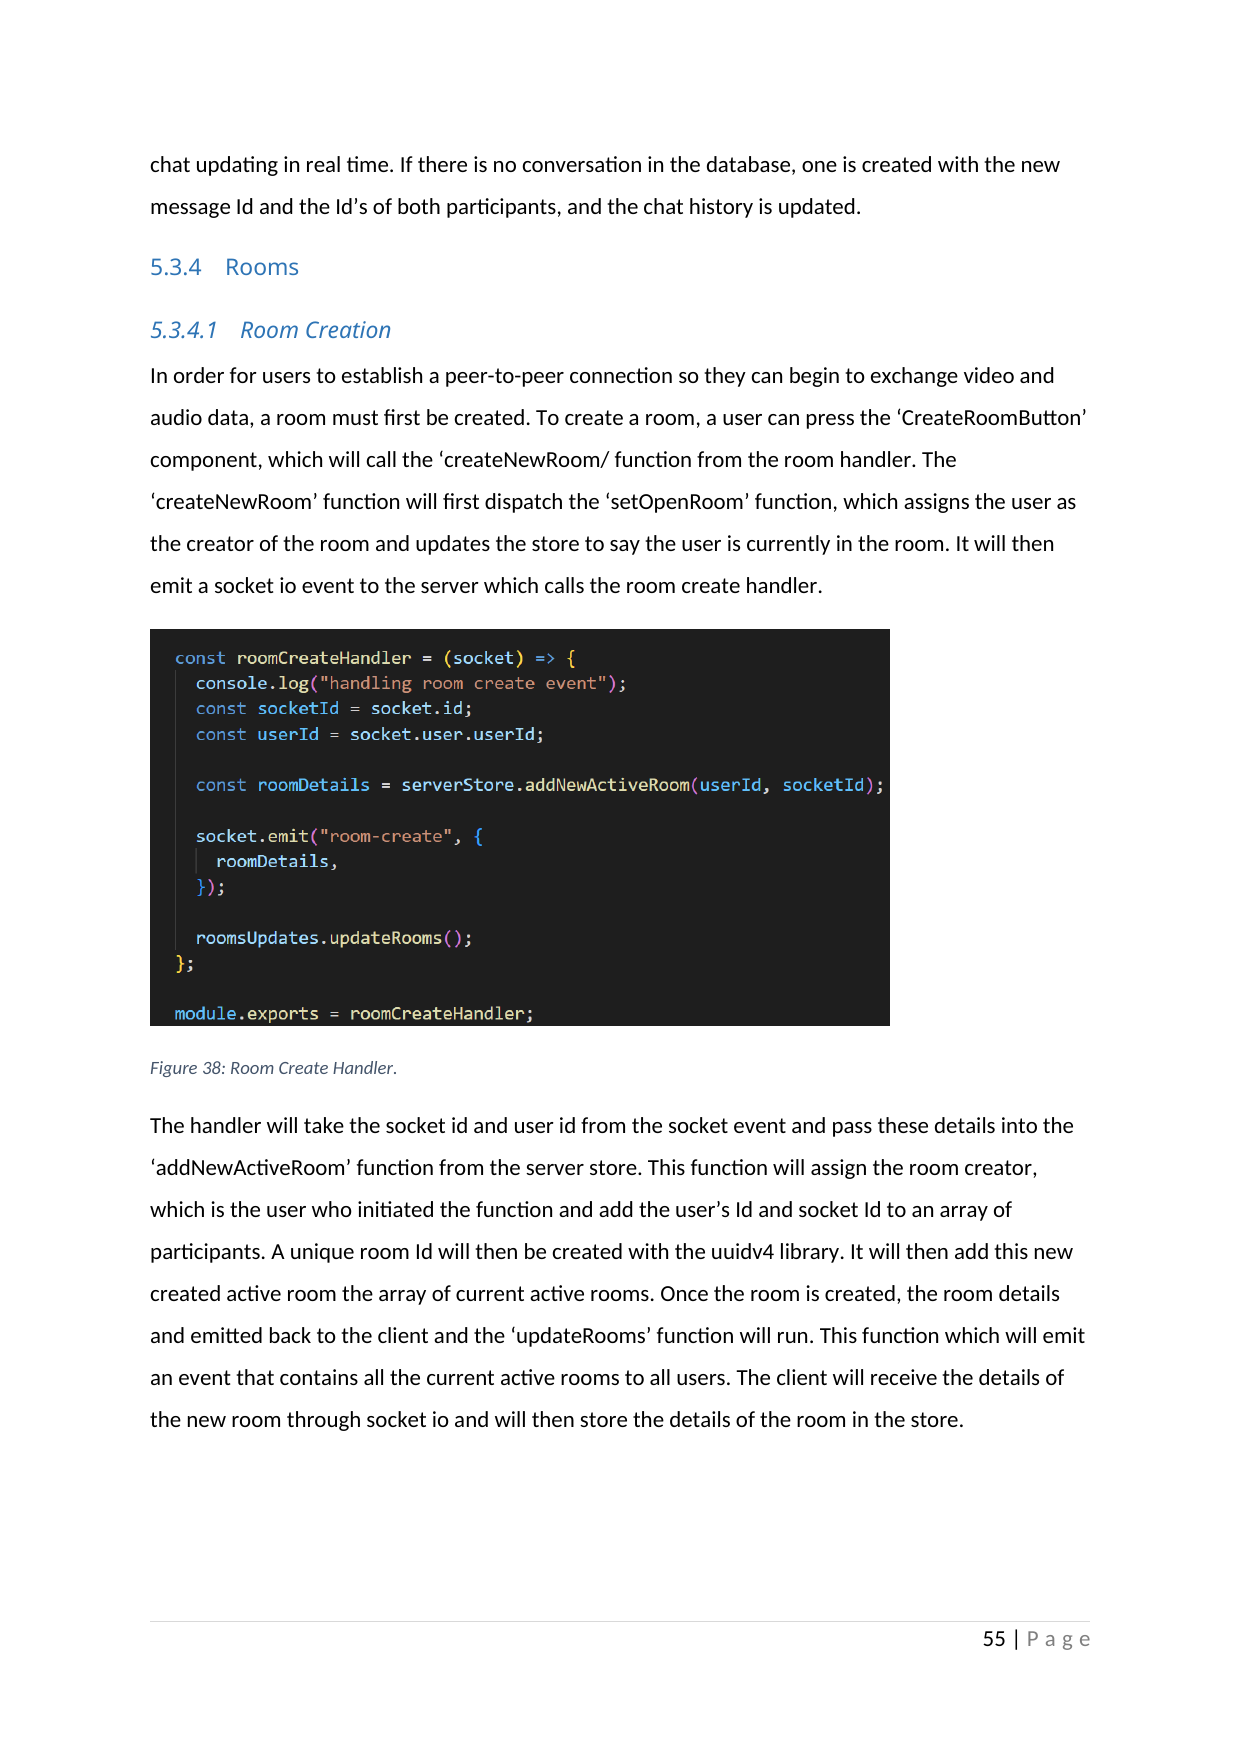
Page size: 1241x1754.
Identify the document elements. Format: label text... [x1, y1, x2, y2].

text The handler will take the socket id and user id from the socket event and pass these details into the ‘addNewActiveRoom’ function from the server store. This function will assign the room creator, which is the user who initiated the function and add the user’s Id and socket Id to an array of participants. A unique room Id will then be created with the uuidv4 library. It will then add this new created active room the array of current active rooms. Once the room is created, the room details and emitted back to the client and the ‘updateRooms’ function will run. This function which will emit an event that contains all the current active rooms to all users. The client will receive the details of the new room through socket io and will then store the details of the room in the store. [150, 1111, 1090, 1433]
subtitle Rooms [150, 251, 1090, 282]
text In order for users to establish a peer-to-peer connection so they can begin to exchange video and audio data, a room must first be created. To create a room, a user can press the ‘CreateRoomButton’ component, which will call the ‘createNewRoom/ function from the room handler. The ‘createNewRoom’ function will first dispatch the ‘setOpenRoom’ function, which assigns the user as the creator of the room and updates the store to say the user is currently in the room. It will then emit a socket io event to the server which calls the room create handler. [150, 361, 1090, 599]
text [150, 150, 1090, 220]
picture [150, 629, 890, 1026]
subtitle Room Creation [150, 314, 1090, 345]
text Figure : Room Create Handler. [150, 1056, 1090, 1079]
